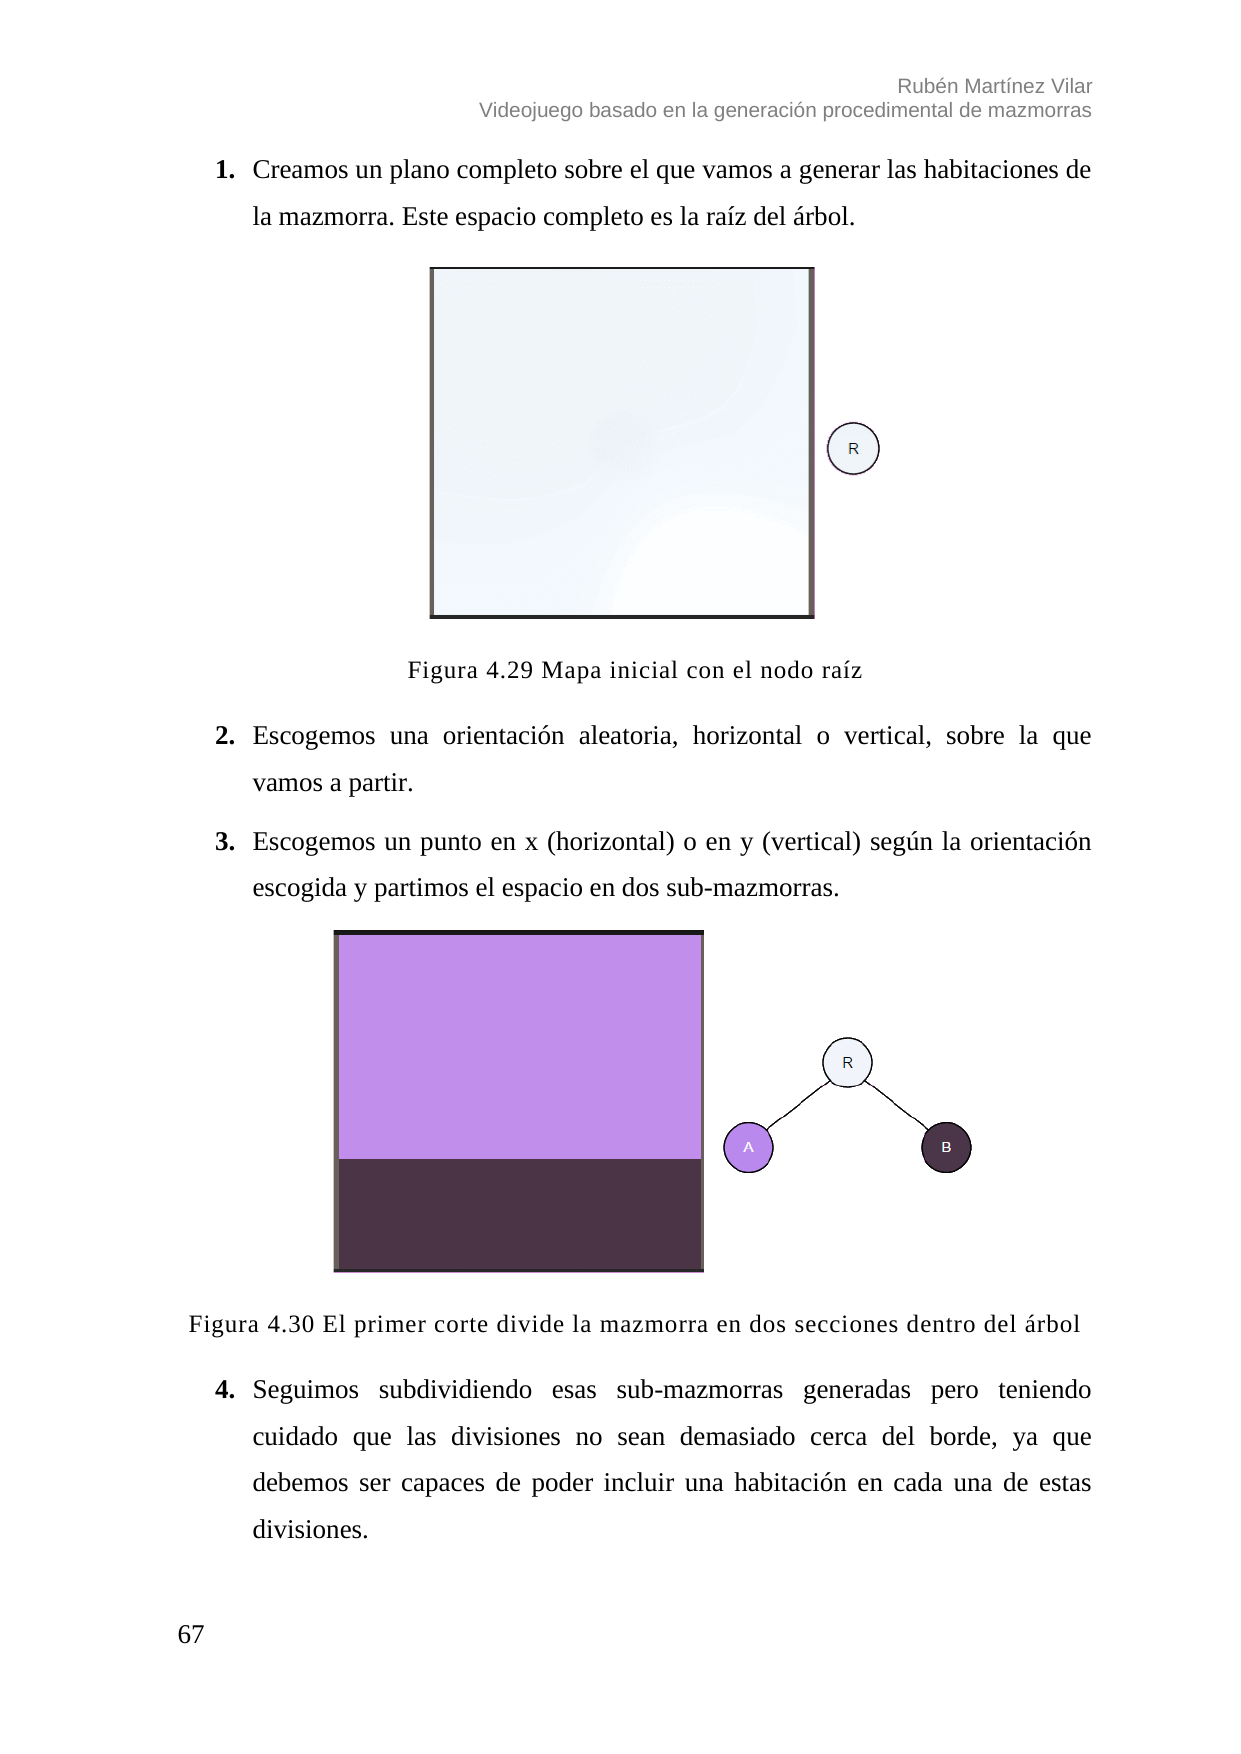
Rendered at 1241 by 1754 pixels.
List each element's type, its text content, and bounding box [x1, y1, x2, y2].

list Escogemos una orientación aleatoria, horizontal o vertical, sobre la que vamos a partir. [215, 719, 1092, 797]
list Seguimos subdividiendo esas sub-mazmorras generadas pero teniendo cuidado que las divisiones no sean demasiado cerca del borde, ya que debemos ser capaces de poder incluir una habitación en cada una de estas divisiones. [215, 1373, 1092, 1544]
list Creamos un plano completo sobre el que vamos a generar las habitaciones de la mazmorra. Este espacio completo es la raíz del árbol. [215, 153, 1092, 231]
list Escogemos un punto en x (horizontal) o en y (vertical) según la orientación escogida y partimos el espacio en dos sub-mazmorras. [215, 825, 1092, 902]
picture [429, 267, 891, 619]
picture [333, 930, 987, 1273]
